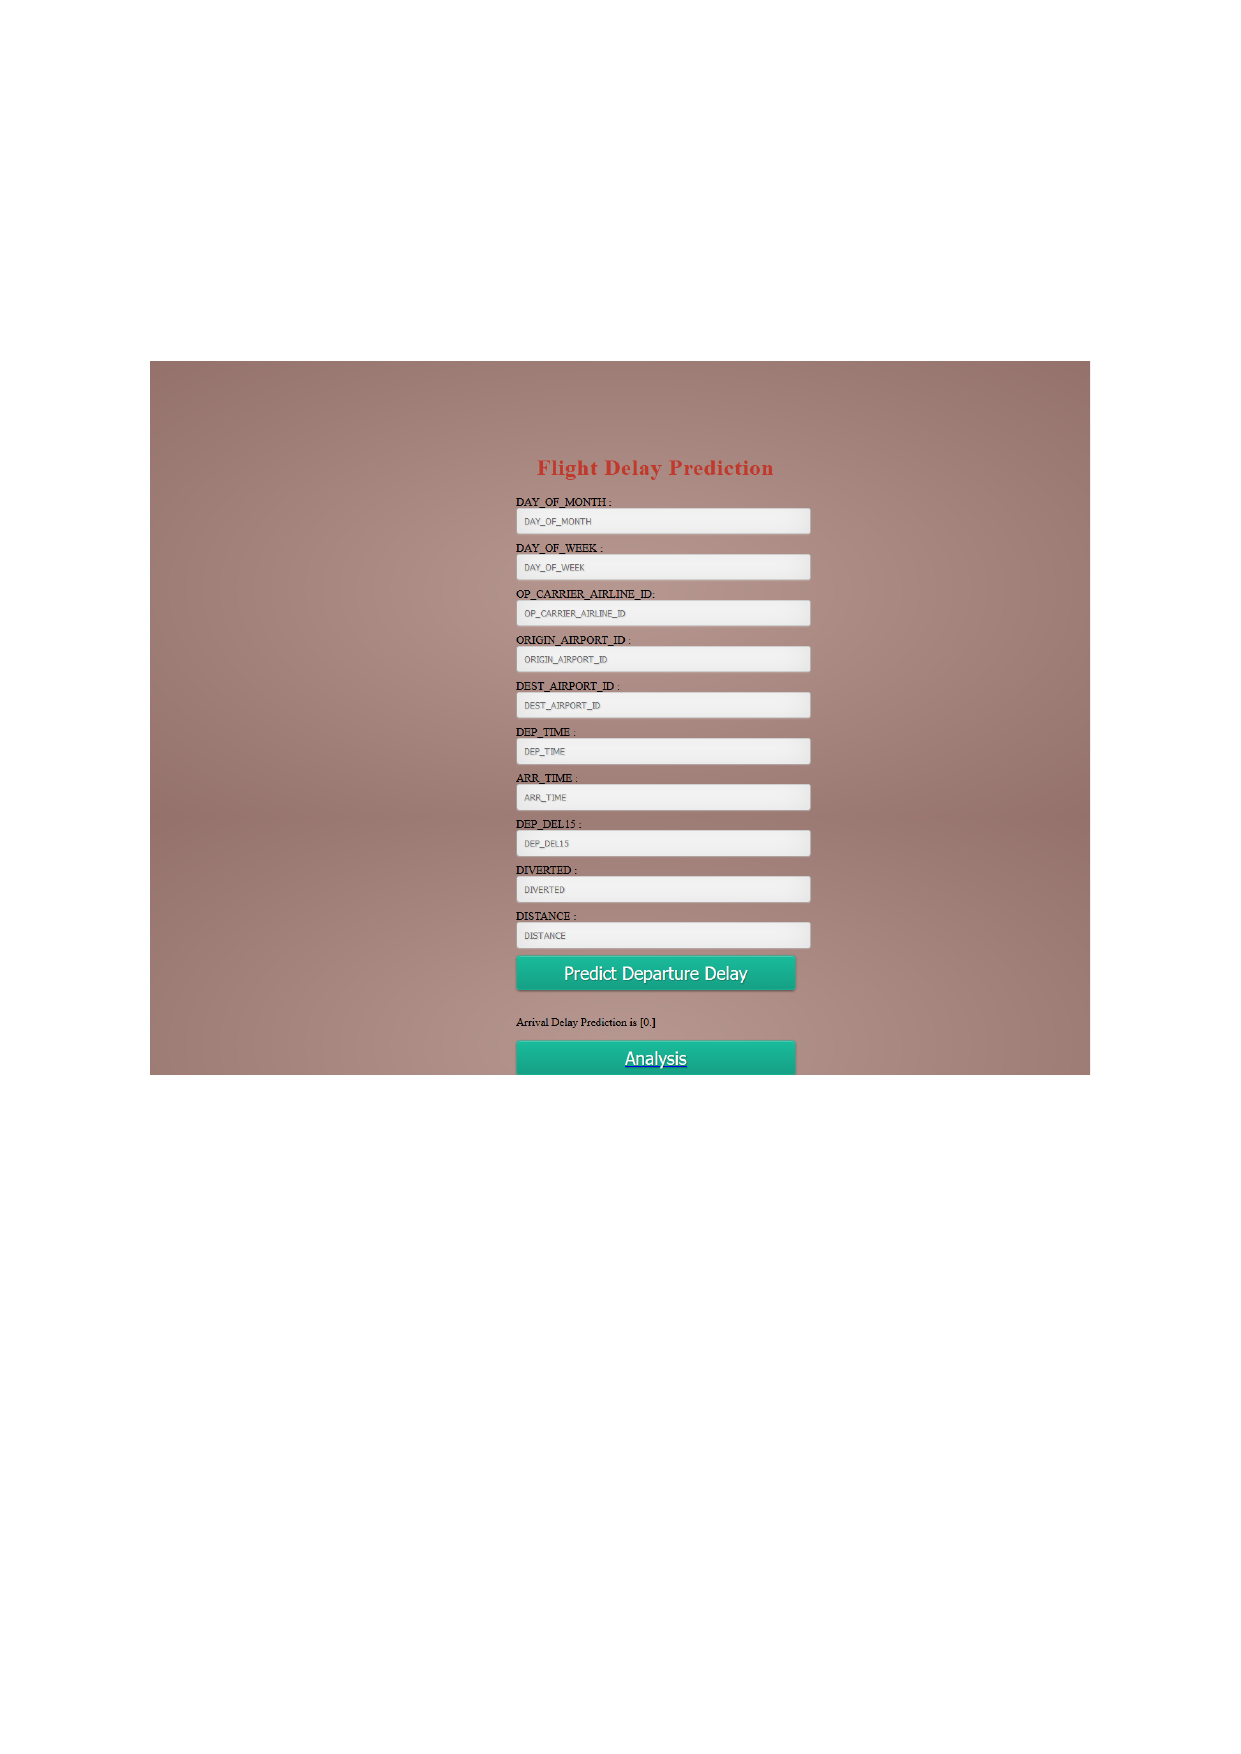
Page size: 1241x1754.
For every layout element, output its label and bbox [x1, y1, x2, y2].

picture [150, 361, 1091, 1075]
